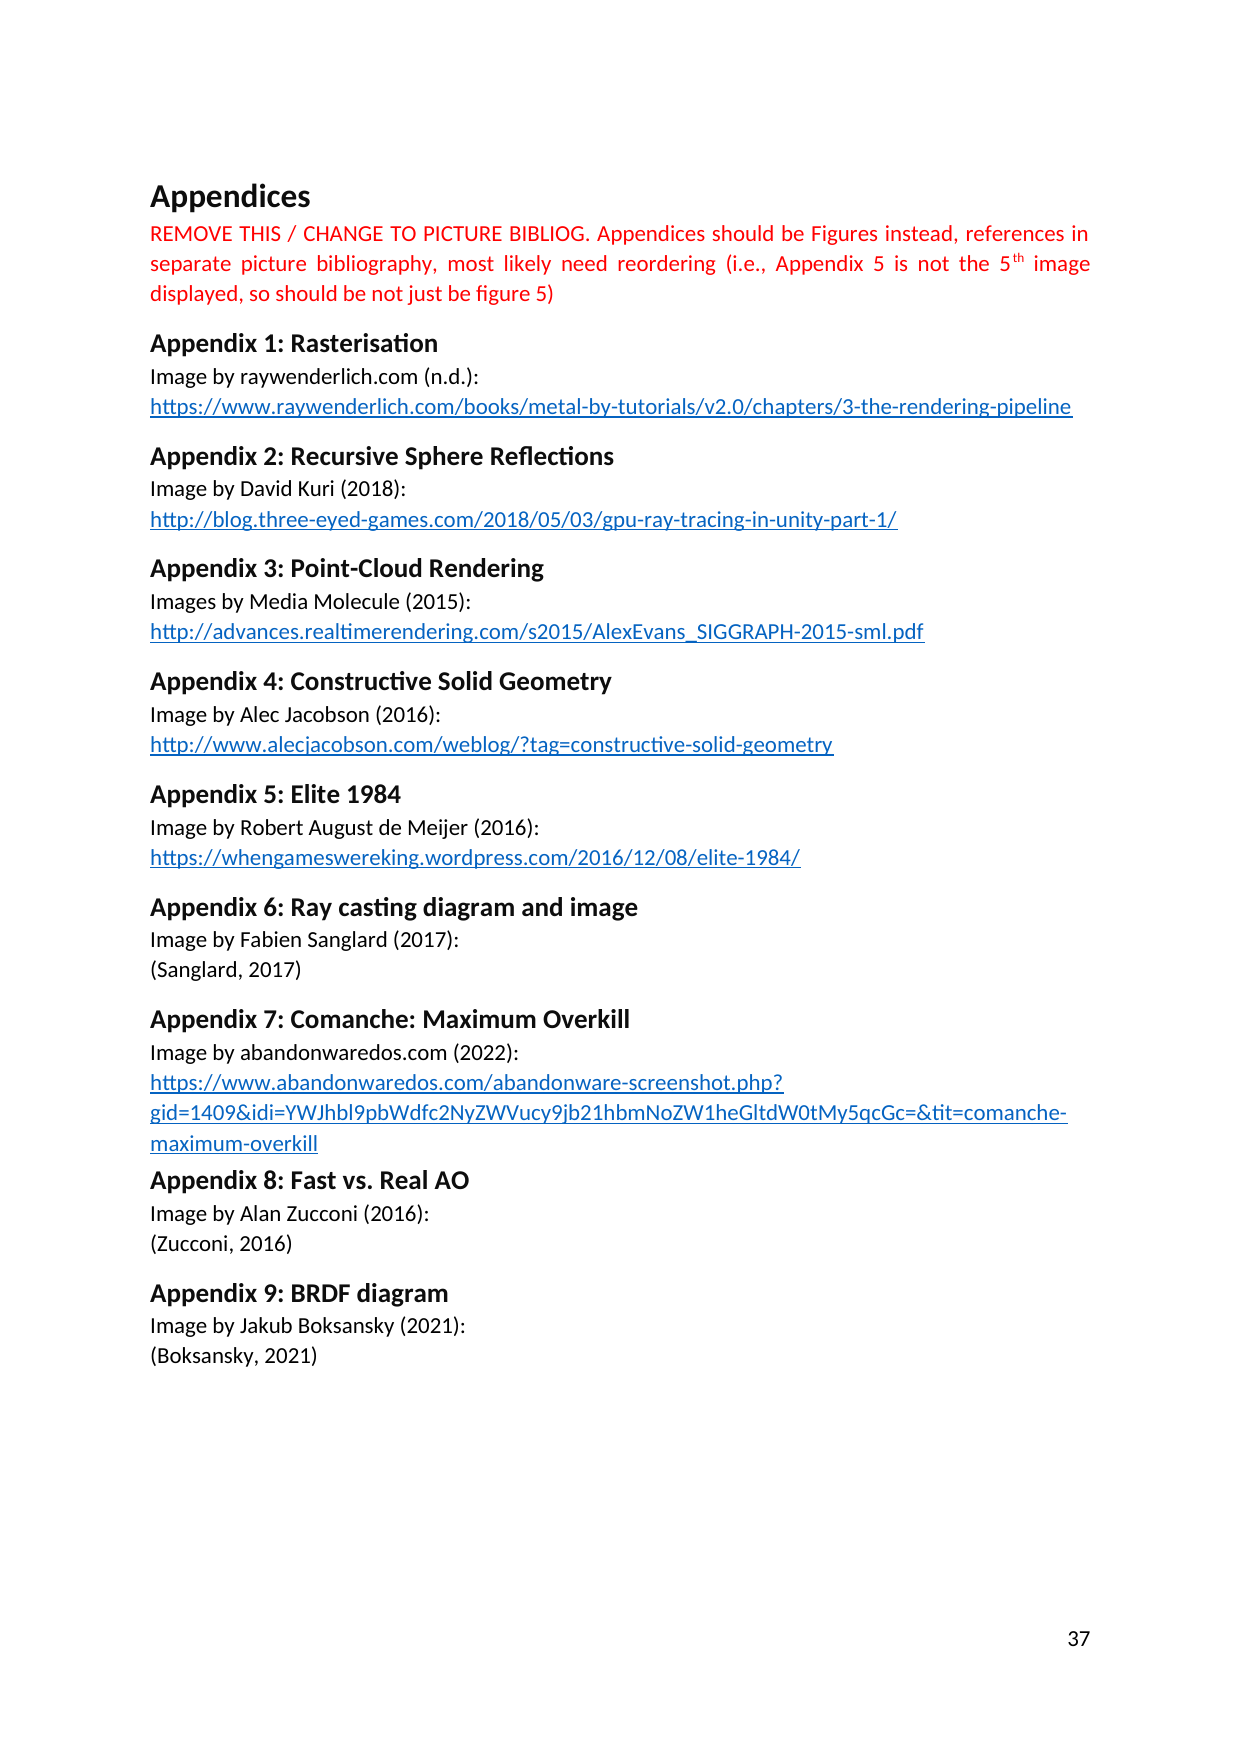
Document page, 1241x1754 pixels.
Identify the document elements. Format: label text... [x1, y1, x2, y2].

subtitle Appendix 3: Point-Cloud Rendering [150, 552, 1090, 585]
text Image by raywenderlich.com (n.d.): [150, 362, 1090, 390]
text http://www.alecjacobson.com/weblog/?tag=constructive-solid-geometry [150, 730, 1090, 758]
text Image by David Kuri (2018): [150, 474, 1090, 503]
text Image by Alec Jacobson (2016): [150, 700, 1090, 728]
text Image by Alan Zucconi (2016): [150, 1199, 1090, 1227]
subtitle Appendices [150, 175, 1090, 216]
text https://www.raywenderlich.com/books/metal-by-tutorials/v2.0/chapters/3-the-rendering-pipeline [150, 392, 1090, 420]
subtitle Appendix 1: Rasterisation [150, 326, 1090, 359]
text Image by Jakub Boksansky (2021): [150, 1311, 1090, 1339]
subtitle Appendix 7: Comanche: Maximum Overkill [150, 1002, 1090, 1036]
text https://www.abandonwaredos.com/abandonware-screenshot.php?gid=1409&idi=YWJhbl9pbWdfc2NyZWVucy9jb21hbmNoZW1heGltdW0tMy5qcGc=&tit=comanche-maximum-overkill [150, 1068, 1090, 1157]
subtitle Appendix 5: Elite 1984 [150, 777, 1090, 810]
text https://whengameswereking.wordpress.com/2016/12/08/elite-1984/ [150, 843, 1090, 871]
text Images by Media Molecule (2015): [150, 587, 1090, 615]
text Image by Fabien Sanglard (2017): [150, 925, 1090, 953]
subtitle Appendix 9: BRDF diagram [150, 1276, 1090, 1309]
text http://advances.realtimerendering.com/s2015/AlexEvans_SIGGRAPH-2015-sml.pdf [150, 617, 1090, 646]
subtitle Appendix 8: Fast vs. Real AO [150, 1163, 1090, 1196]
text Image by Robert August de Meijer (2016): [150, 813, 1090, 841]
subtitle Appendix 4: Constructive Solid Geometry [150, 664, 1090, 697]
subtitle Appendix 6: Ray casting diagram and image [150, 890, 1090, 923]
subtitle Appendix 2: Recursive Sphere Reflections [150, 439, 1090, 472]
text REMOVE THIS / CHANGE TO PICTURE BIBLIOG. Appendices should be Figures instead, references in separate picture bibliography, most likely need reordering (i.e., Appendix 5 is not the 5th image displayed, so should be not just be figure 5) [150, 219, 1090, 307]
text http://blog.three-eyed-games.com/2018/05/03/gpu-ray-tracing-in-unity-part-1/ [150, 505, 1090, 533]
text Image by abandonwaredos.com (2022): [150, 1038, 1090, 1066]
